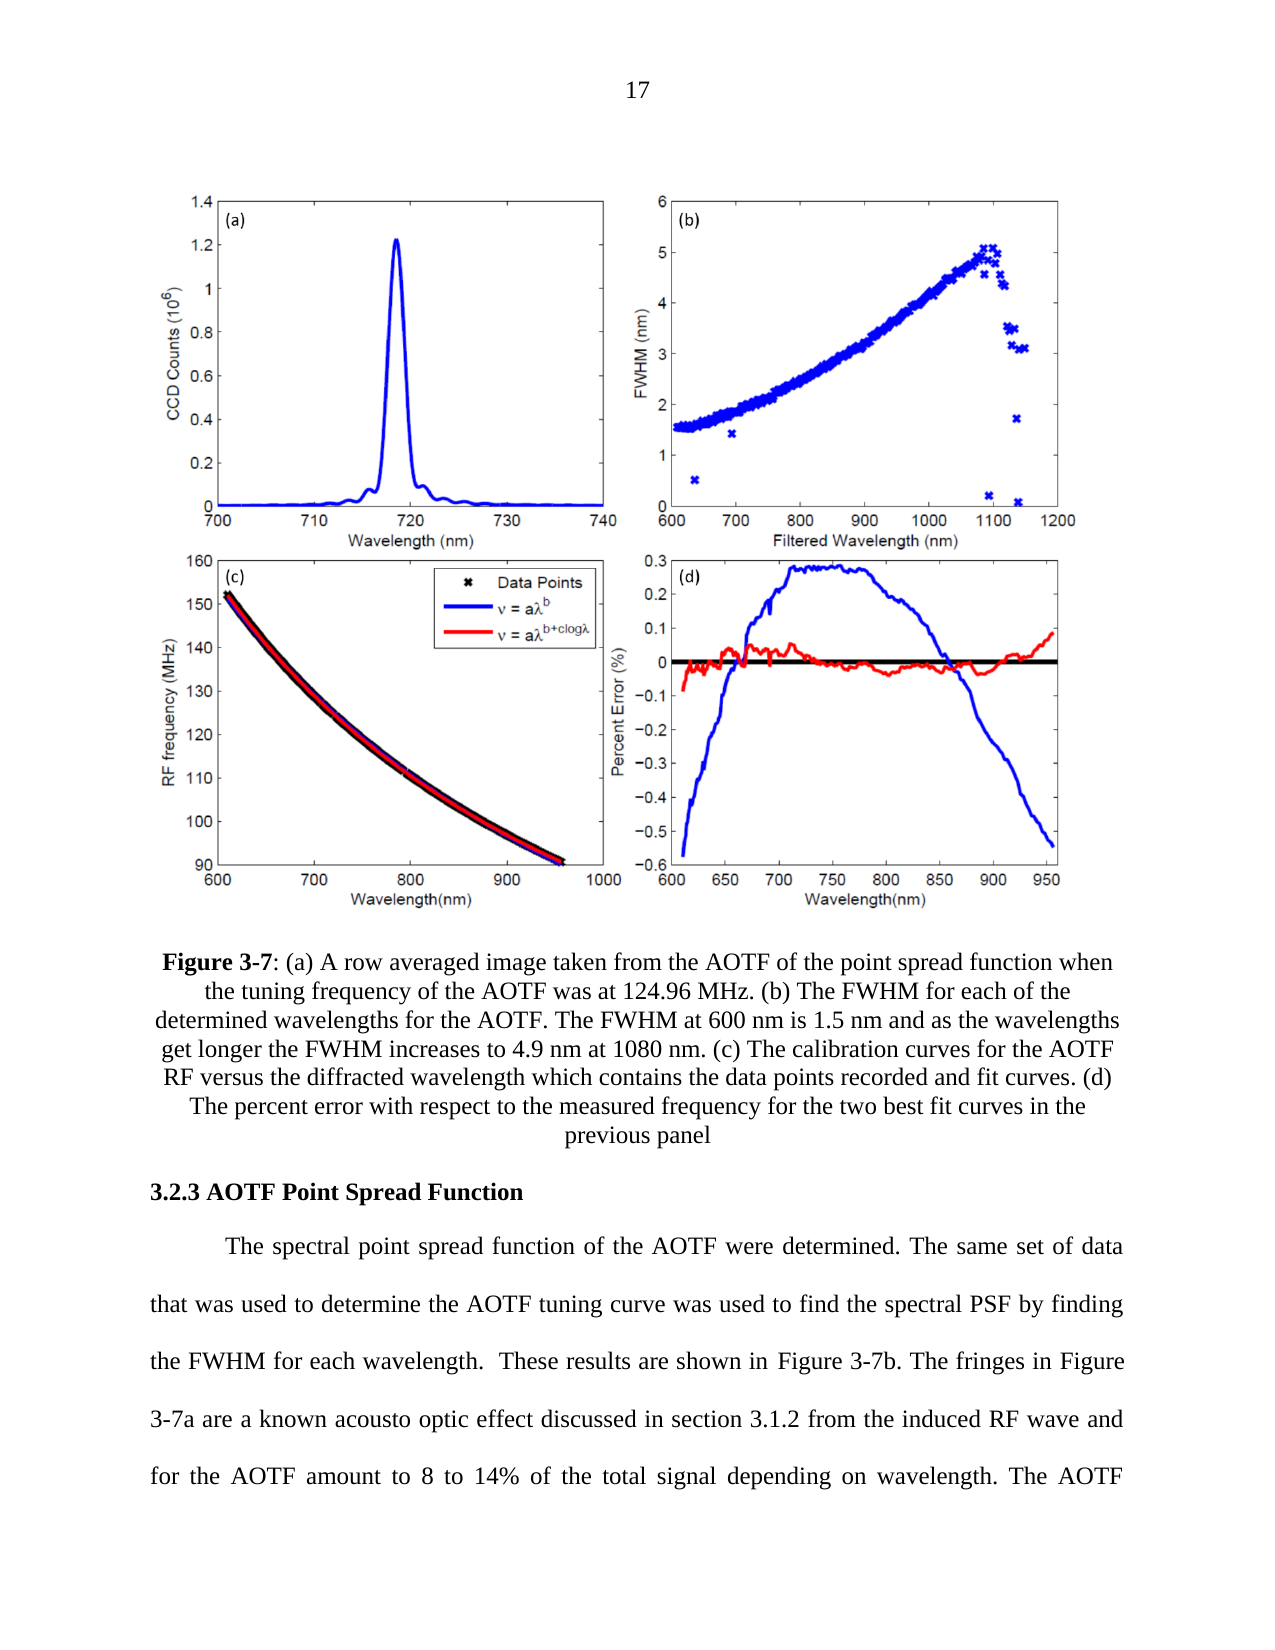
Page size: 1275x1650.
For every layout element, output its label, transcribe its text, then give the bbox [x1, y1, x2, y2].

picture [150, 150, 1125, 919]
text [150, 1231, 1125, 1490]
text Figure 3-7: (a) A row averaged image taken from the AOTF of the point spread function when the tuning frequency of the AOTF was at 124.96 MHz. (b) The FWHM for each of the determined wavelengths for the AOTF. The FWHM at 600 nm is 1.5 nm and as the wavelengths get longer the FWHM increases to 4.9 nm at 1080 nm. (c) The calibration curves for the AOTF RF versus the diffracted wavelength which contains the data points recorded and fit curves. (d) The percent error with respect to the measured frequency for the two best fit curves in the previous panel [150, 947, 1125, 1149]
subtitle 3.2.3 AOTF Point Spread Function [150, 1177, 1125, 1206]
